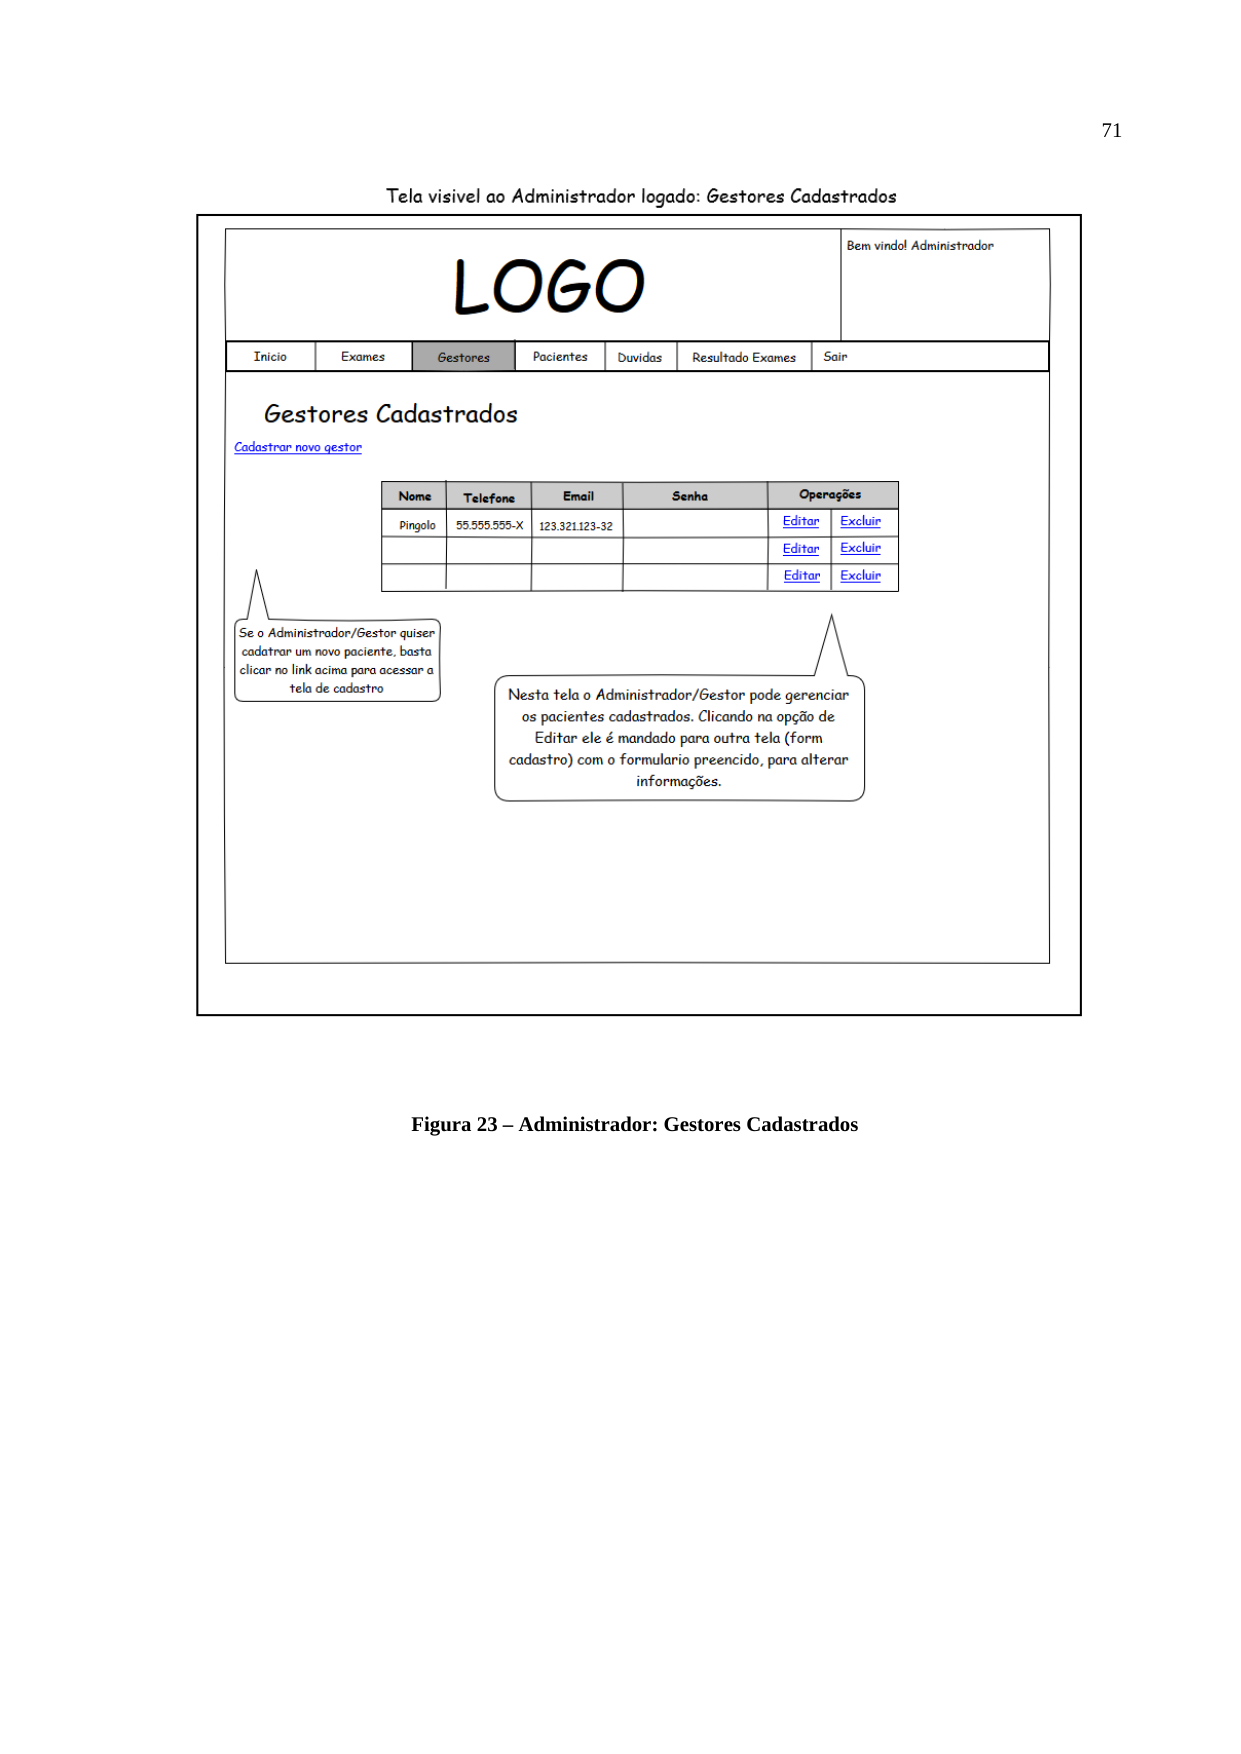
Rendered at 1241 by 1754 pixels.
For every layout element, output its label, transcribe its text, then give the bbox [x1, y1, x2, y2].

picture [147, 177, 1122, 1085]
